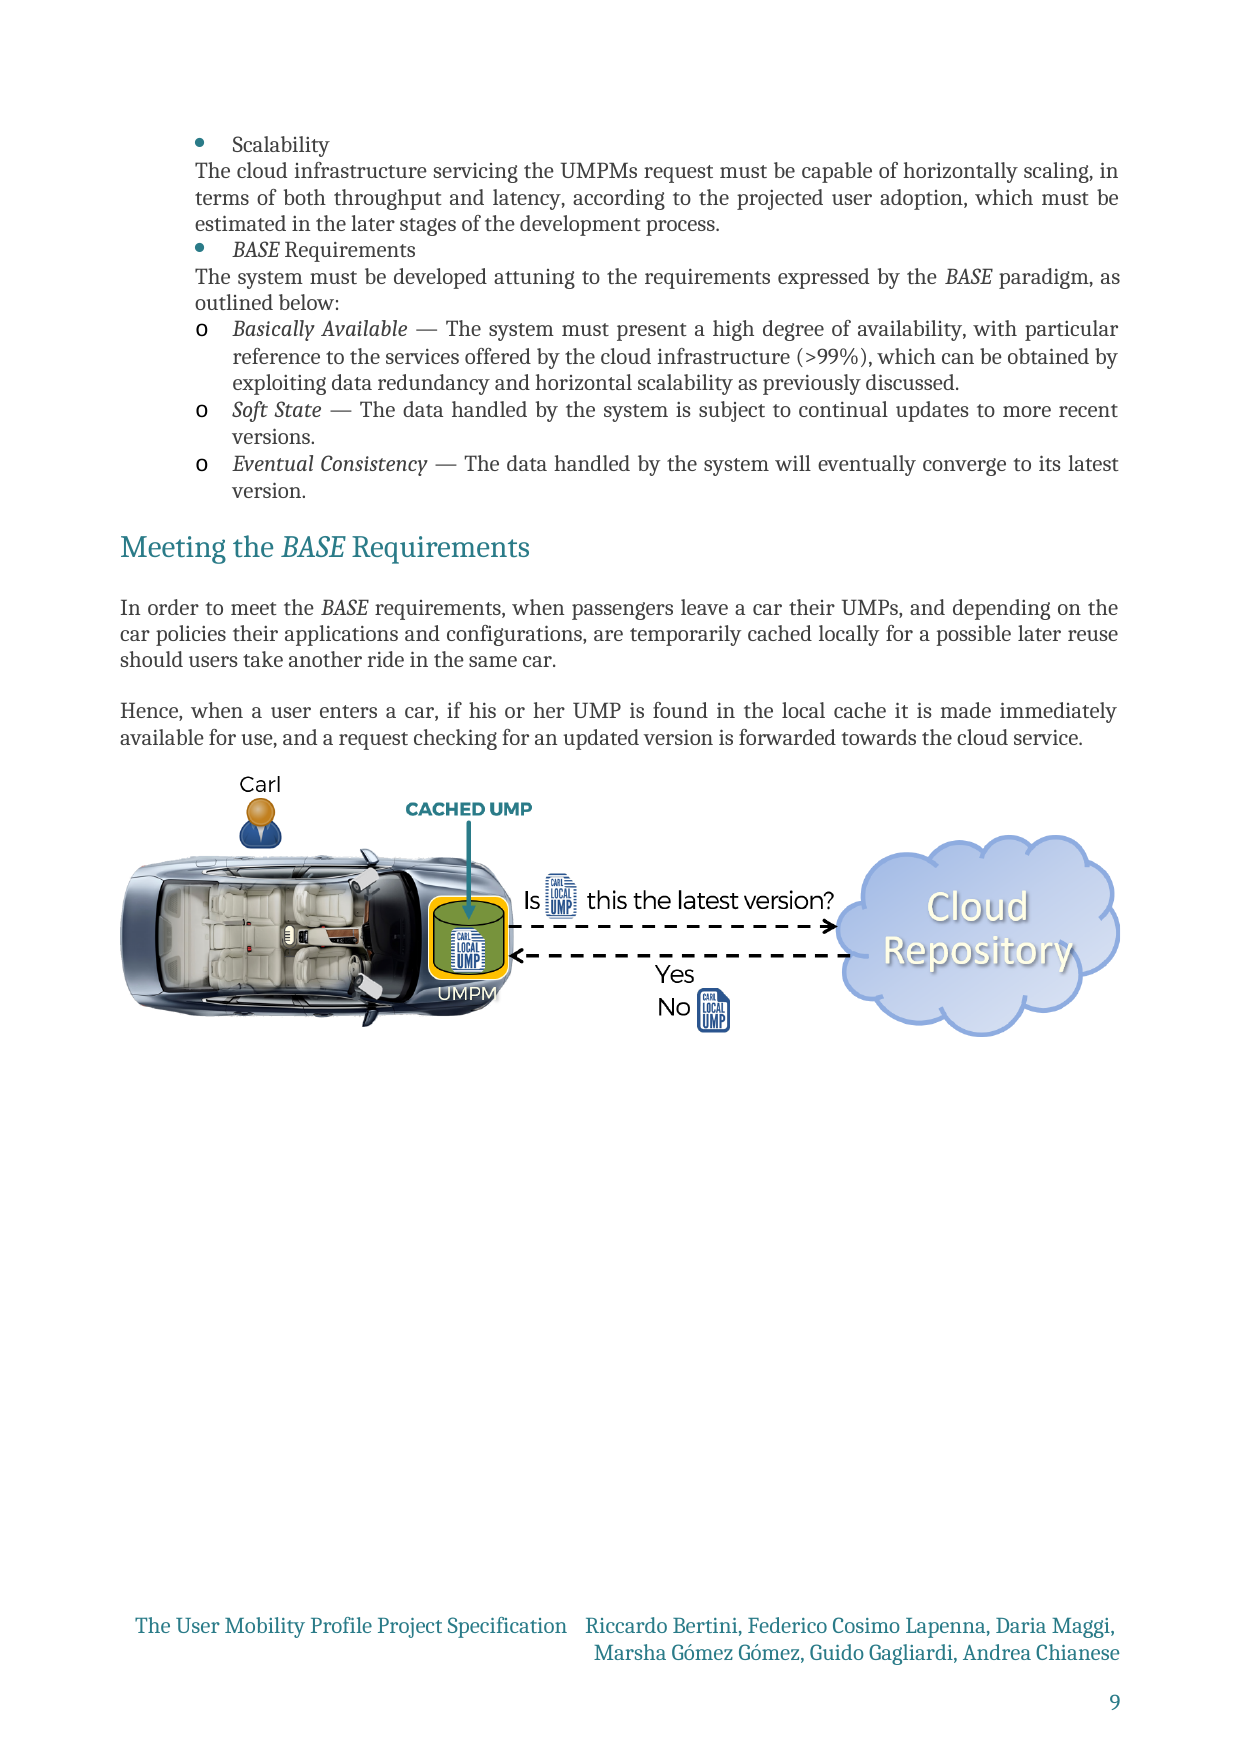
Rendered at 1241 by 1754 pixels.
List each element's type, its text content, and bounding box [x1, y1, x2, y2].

list Basically Available — The system must present a high degree of availability, with particular reference to the services offered by the cloud infrastructure (>99%), which can be obtained by exploiting data redundancy and horizontal scalability as previously discussed. [195, 316, 1120, 396]
list The cloud infrastructure servicing the UMPMs request must be capable of horizontally scaling, in terms of both throughput and latency, according to the projected user adoption, which must be estimated in the later stages of the development process. [195, 158, 1120, 237]
text In order to meet the BASE requirements, when passengers leave a car their UMPs, and depending on the car policies their applications and configurations, are temporarily cached locally for a possible later reuse should users take another ride in the same car. [120, 594, 1120, 673]
list Eventual Consistency — The data handled by the system will eventually converge to its latest version. [195, 450, 1120, 504]
list Soft State — The data handled by the system is subject to continual updates to more recent versions. [195, 396, 1120, 450]
text Hence, when a user enters a car, if his or her UMP is found in the local cache it is made immediately available for use, and a request checking for an updated version is forwarded towards the cloud service. [120, 698, 1120, 751]
list The system must be developed attuning to the requirements expressed by the BASE paradigm, as outlined below: [195, 263, 1120, 316]
picture [120, 776, 1121, 1037]
subtitle Meeting the BASE Requirements [120, 529, 1120, 565]
list Scalability [195, 131, 1120, 158]
list BASE Requirements [195, 237, 1120, 263]
